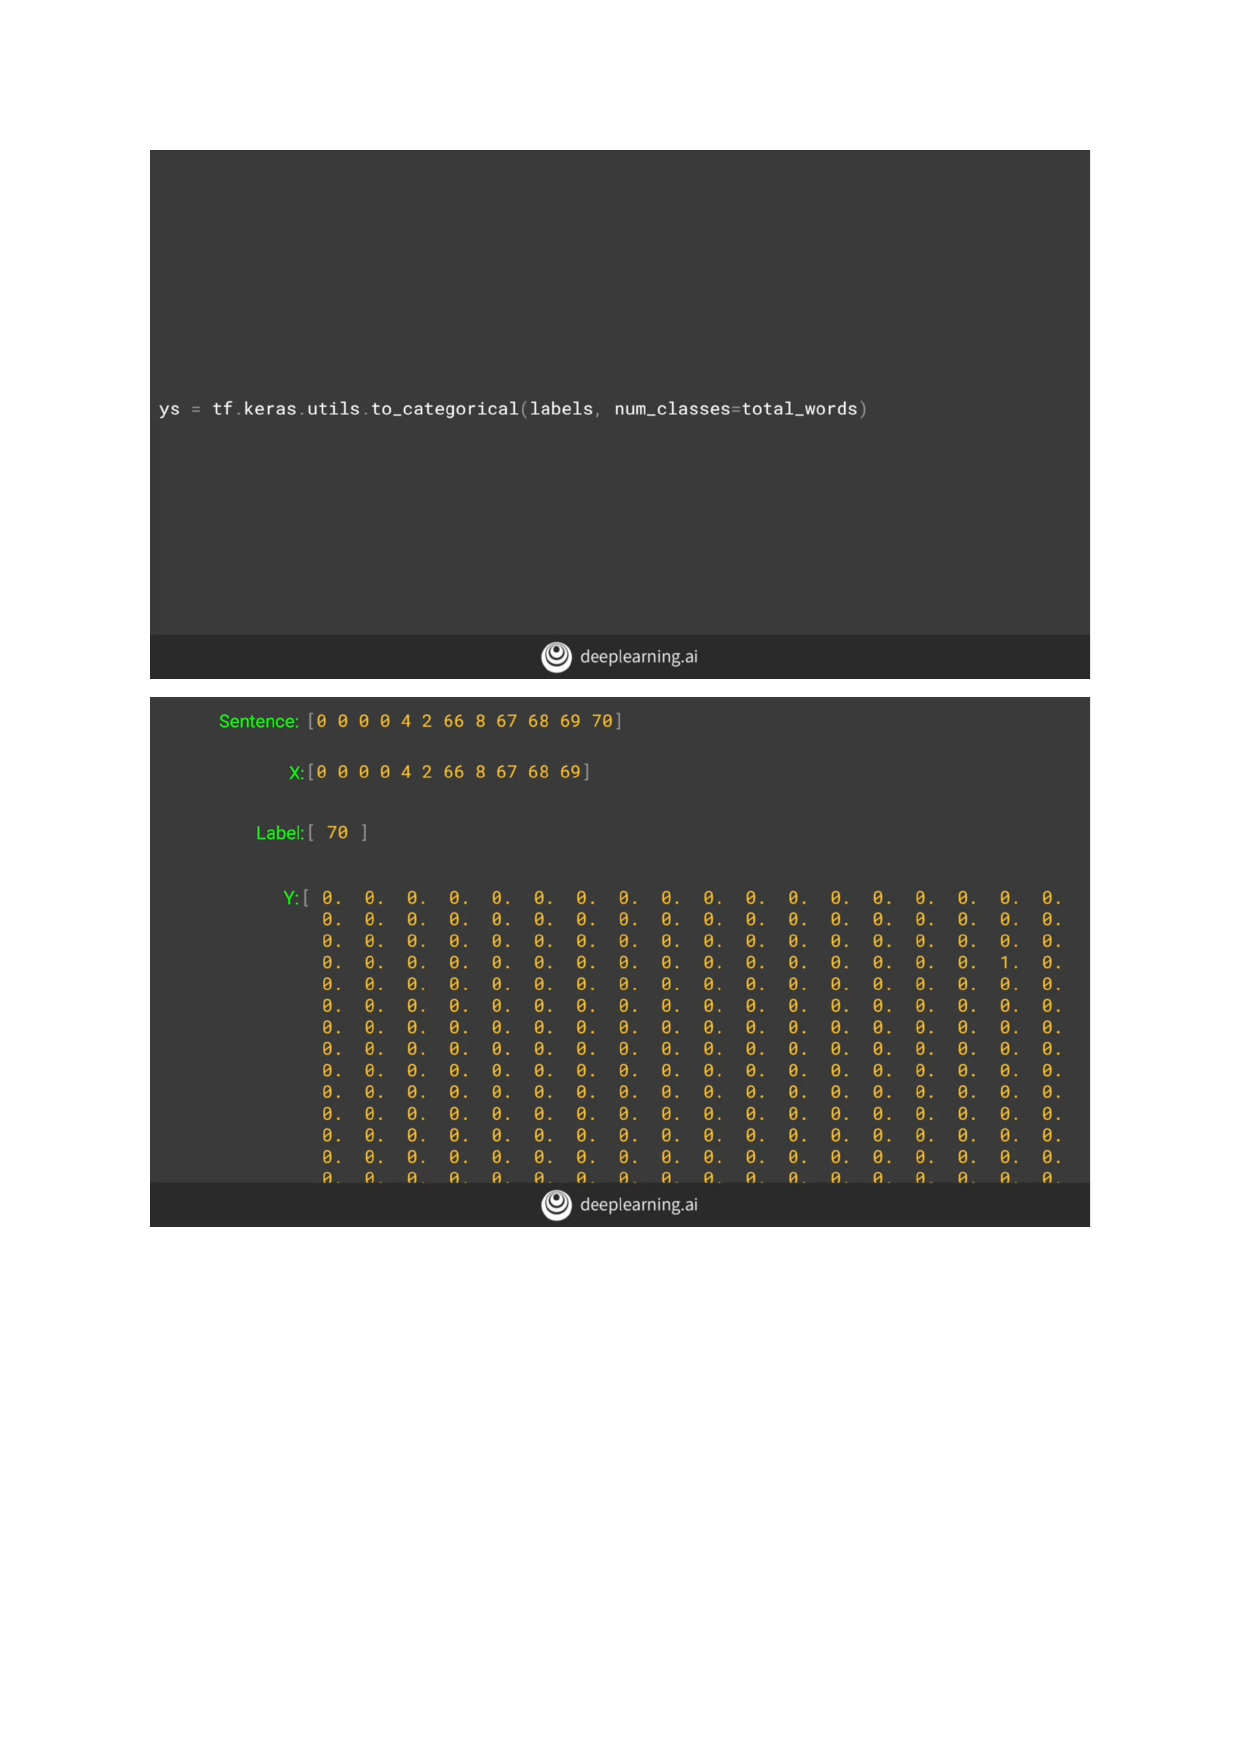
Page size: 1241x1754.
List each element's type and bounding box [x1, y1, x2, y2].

picture [150, 150, 1091, 679]
picture [150, 697, 1091, 1227]
